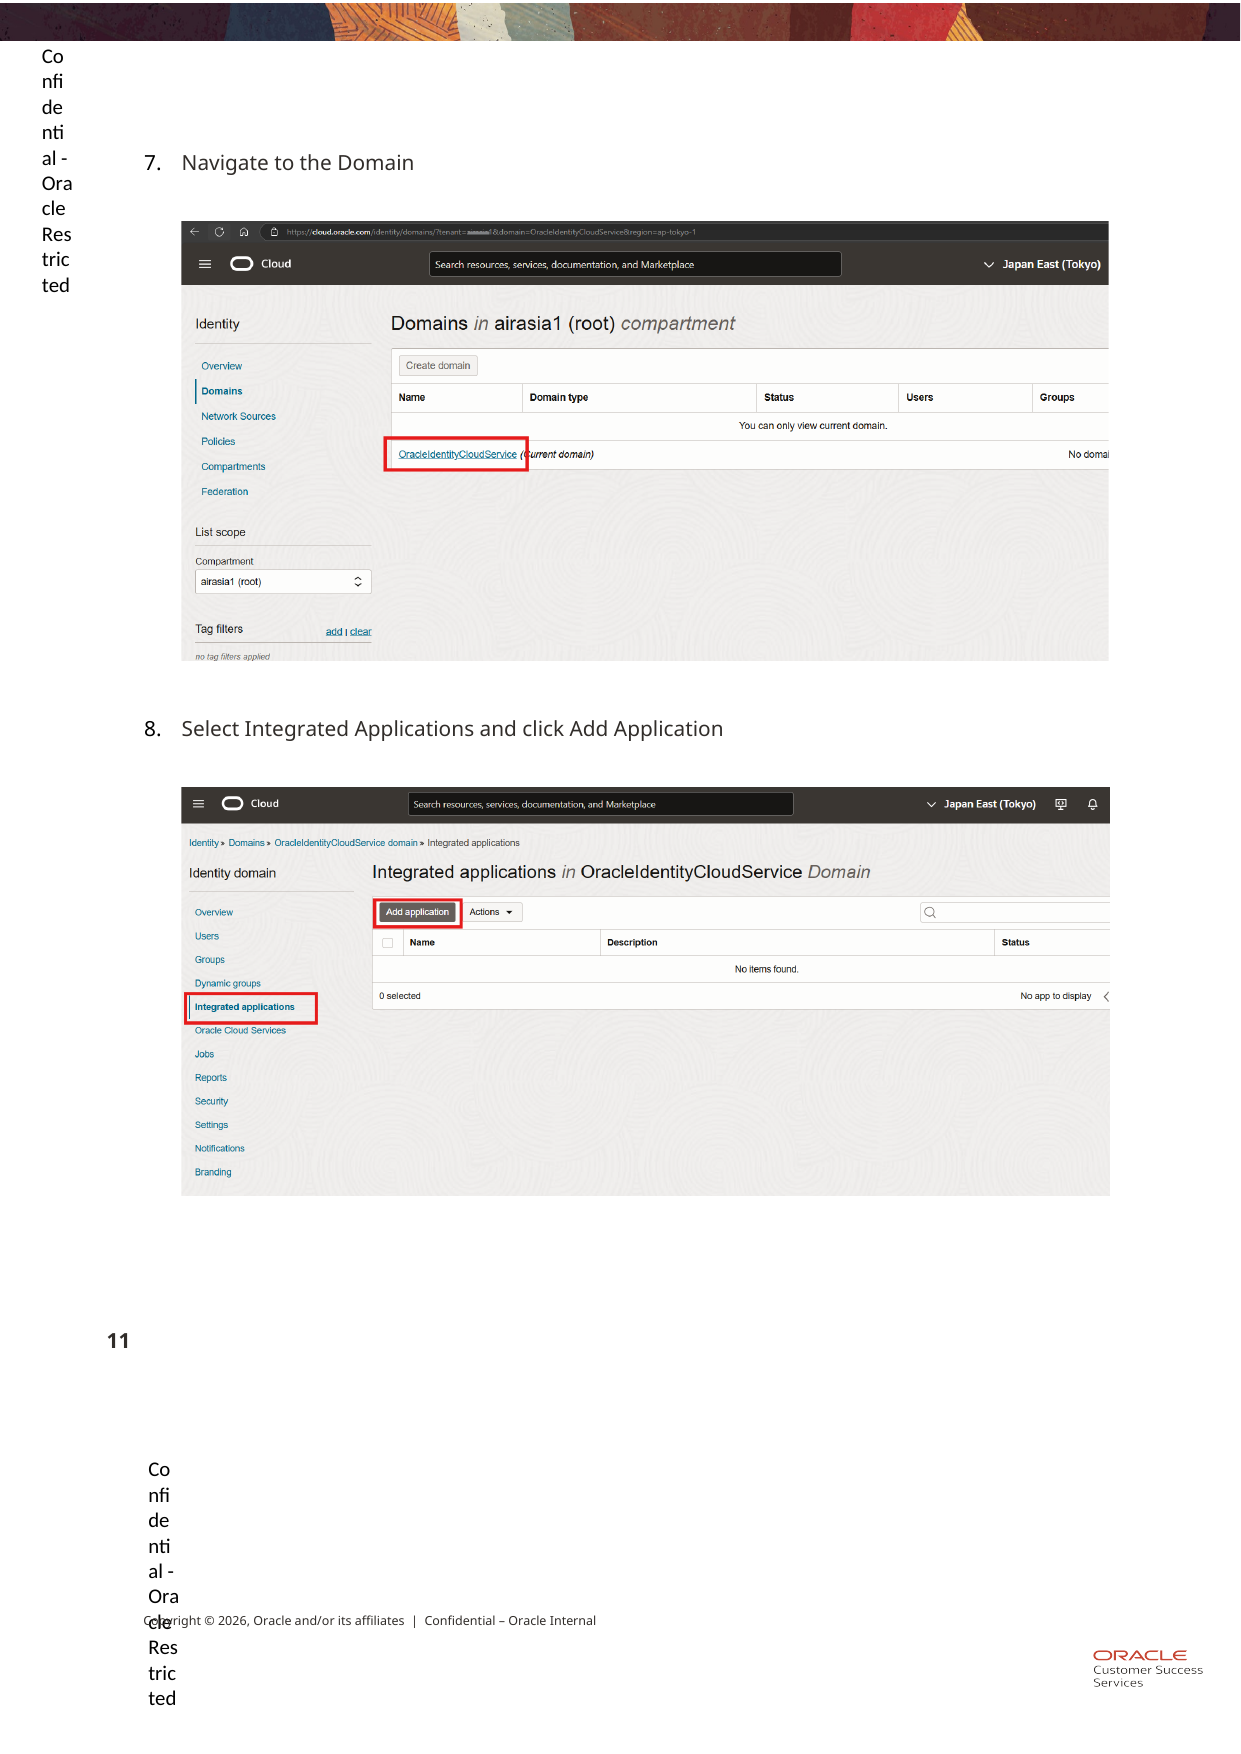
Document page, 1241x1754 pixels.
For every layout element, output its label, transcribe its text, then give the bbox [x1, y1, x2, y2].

list Select Integrated Applications and click Add Application [144, 714, 1134, 743]
picture [181, 787, 1110, 1196]
picture [181, 221, 1109, 661]
list Navigate to the Domain [144, 148, 1134, 176]
picture [0, 3, 1241, 41]
picture [1081, 1640, 1215, 1697]
